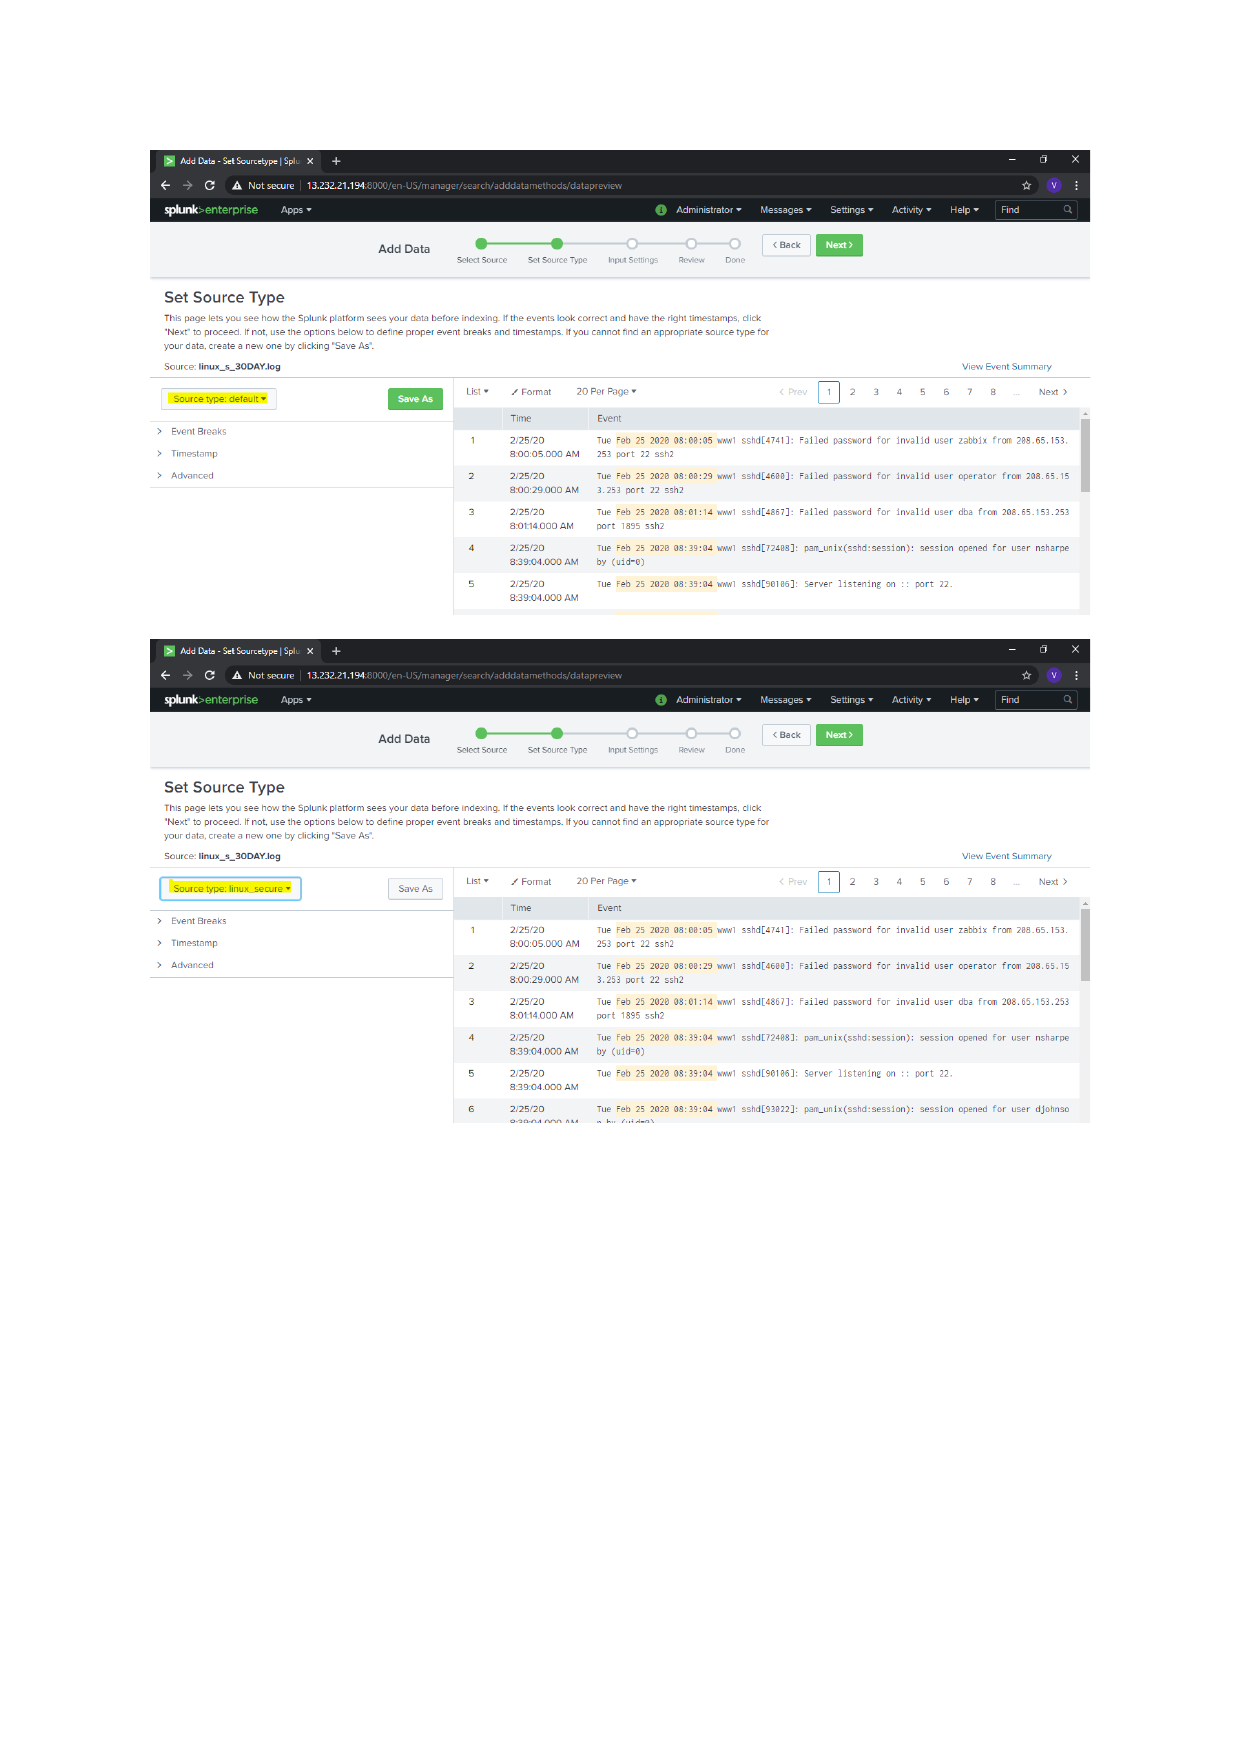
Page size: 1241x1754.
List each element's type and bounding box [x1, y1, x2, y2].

picture [150, 150, 1091, 615]
picture [150, 639, 1091, 1123]
